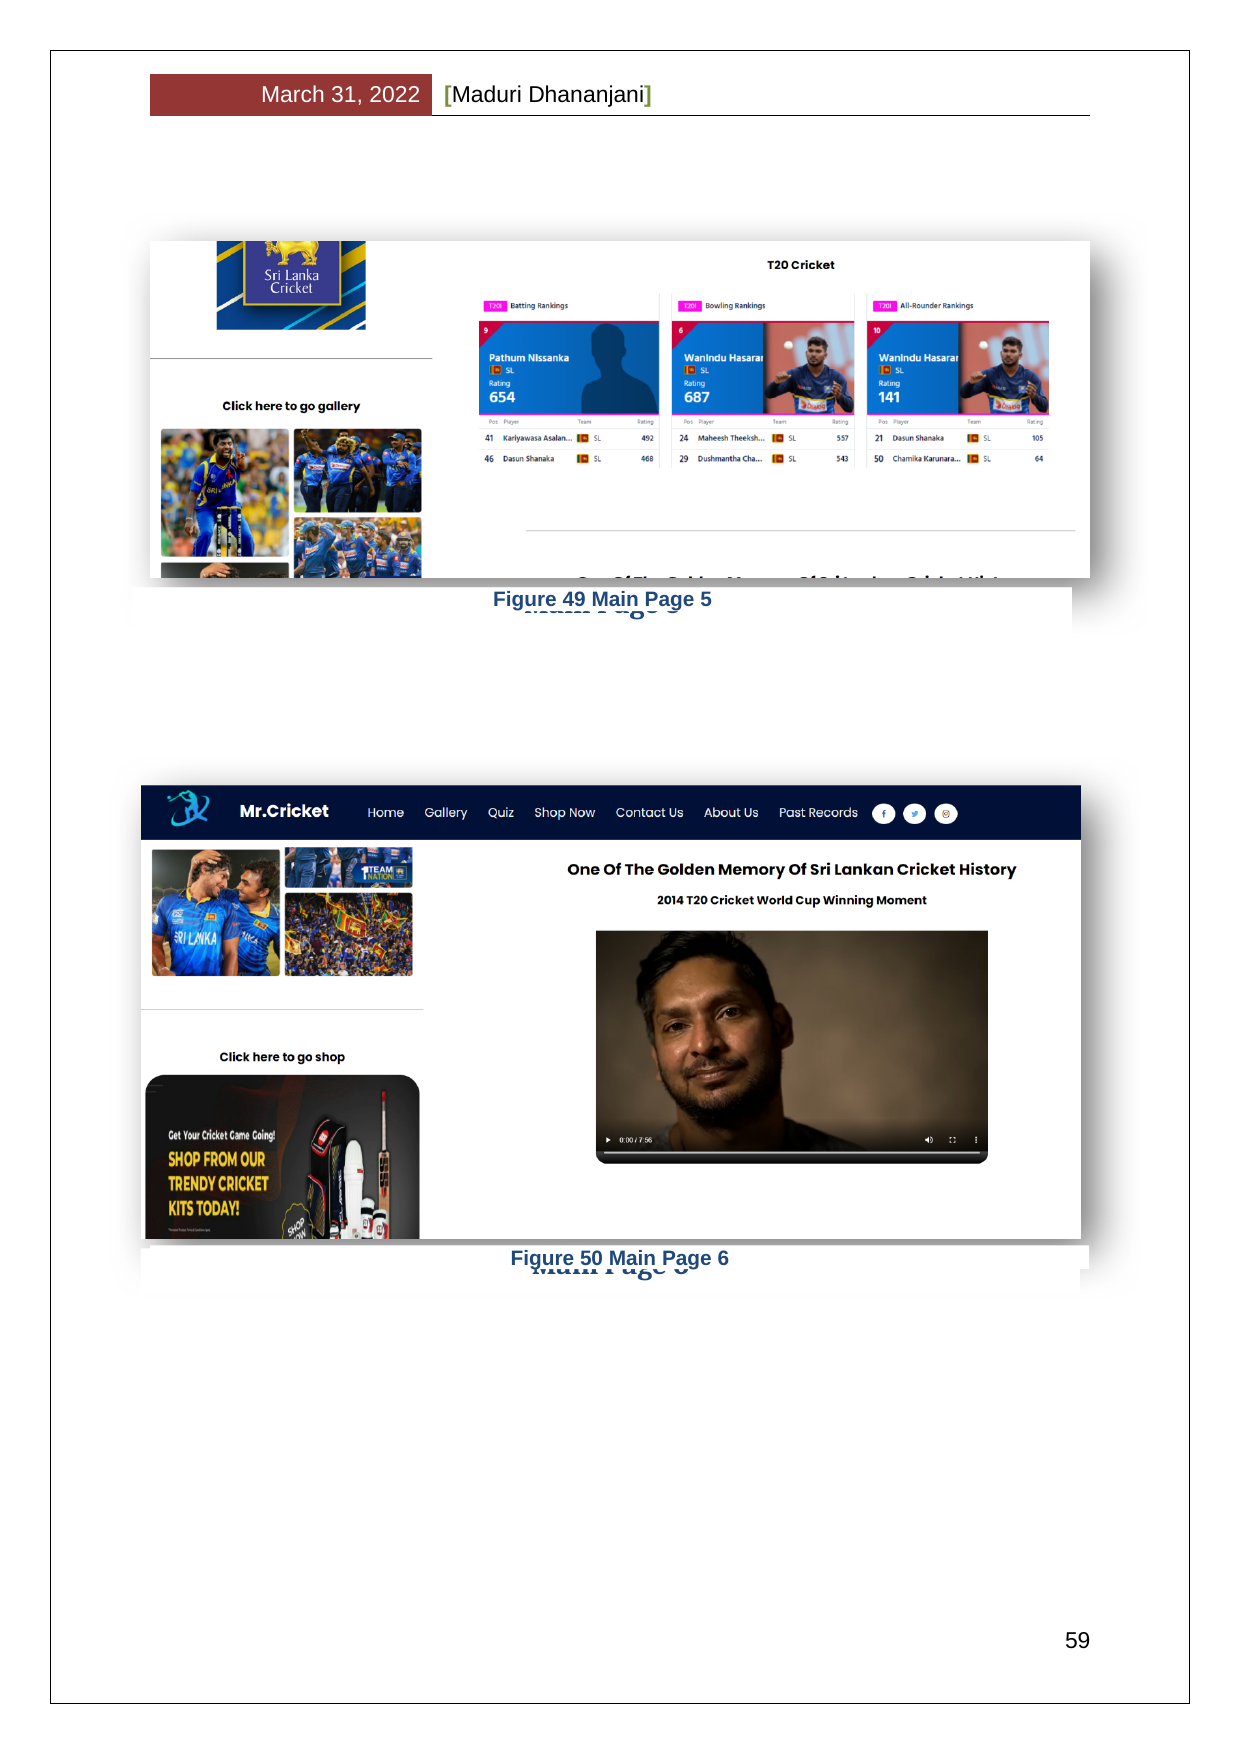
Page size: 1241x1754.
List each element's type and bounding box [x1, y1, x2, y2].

picture [141, 785, 1081, 1239]
picture [150, 241, 1090, 578]
